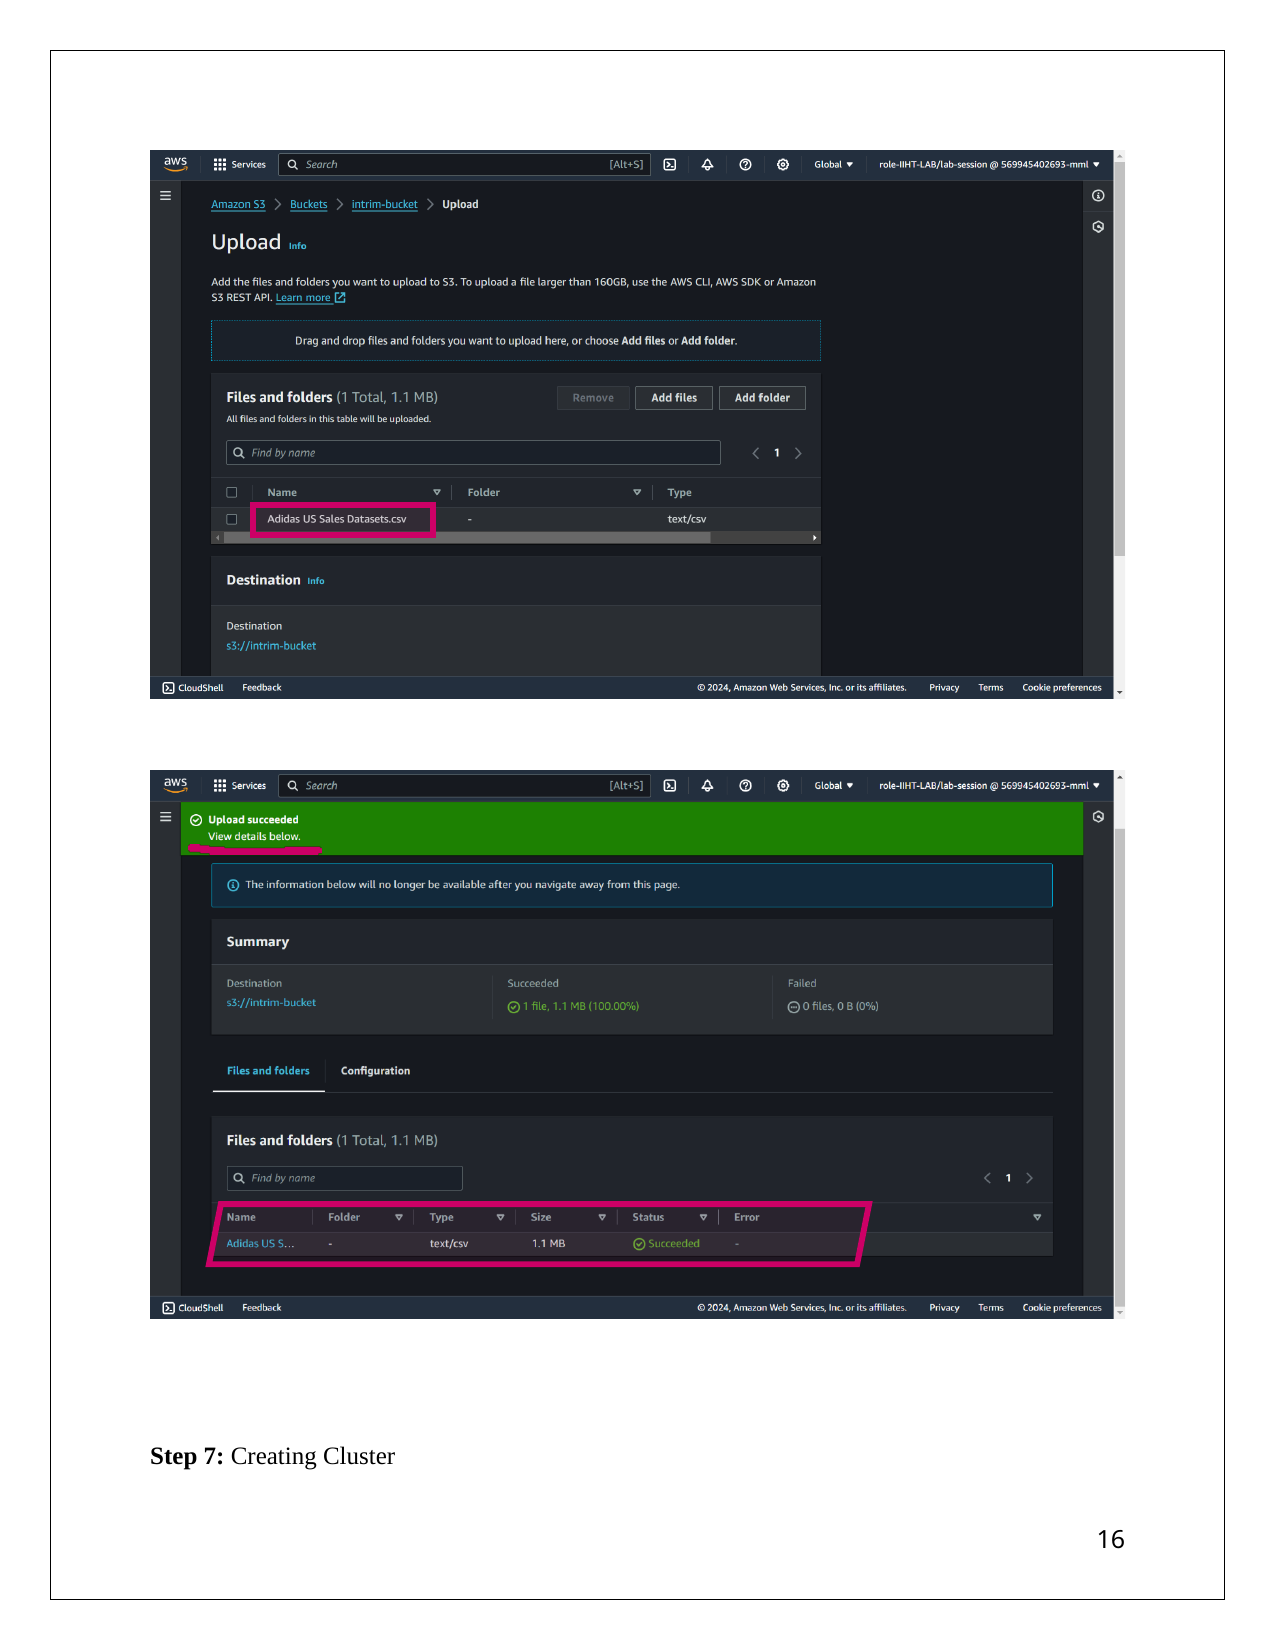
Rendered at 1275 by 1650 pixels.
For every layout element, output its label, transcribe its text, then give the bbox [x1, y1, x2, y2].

picture [150, 150, 1125, 699]
text Step 7: Creating Cluster [150, 1441, 1125, 1470]
picture [150, 770, 1125, 1319]
